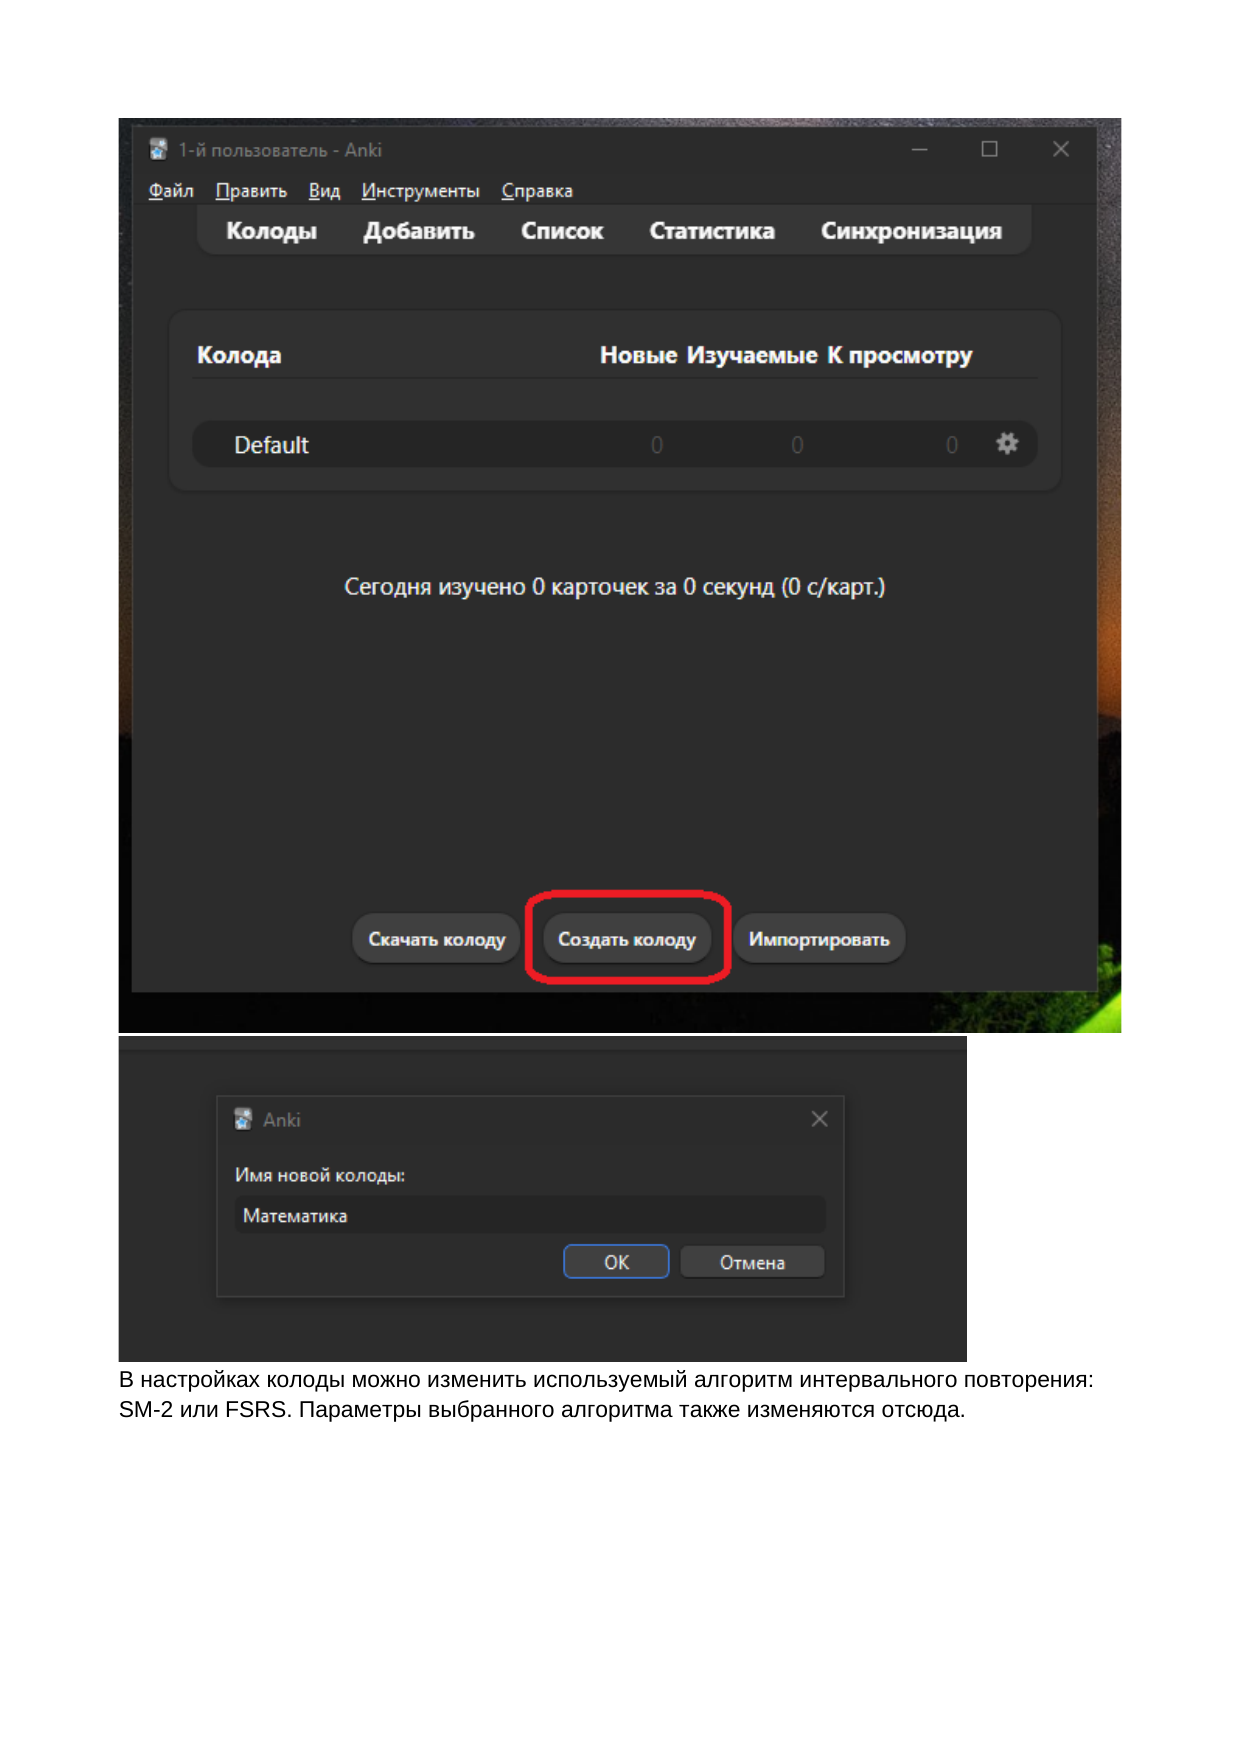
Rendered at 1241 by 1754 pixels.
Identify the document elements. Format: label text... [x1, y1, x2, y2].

picture [118, 118, 1122, 1033]
picture [118, 1036, 967, 1362]
text В настройках колоды можно изменить используемый алгоритм интервального повторения: SM-2 или FSRS. Параметры выбранного алгоритма также изменяются отсюда. [118, 1366, 1122, 1422]
